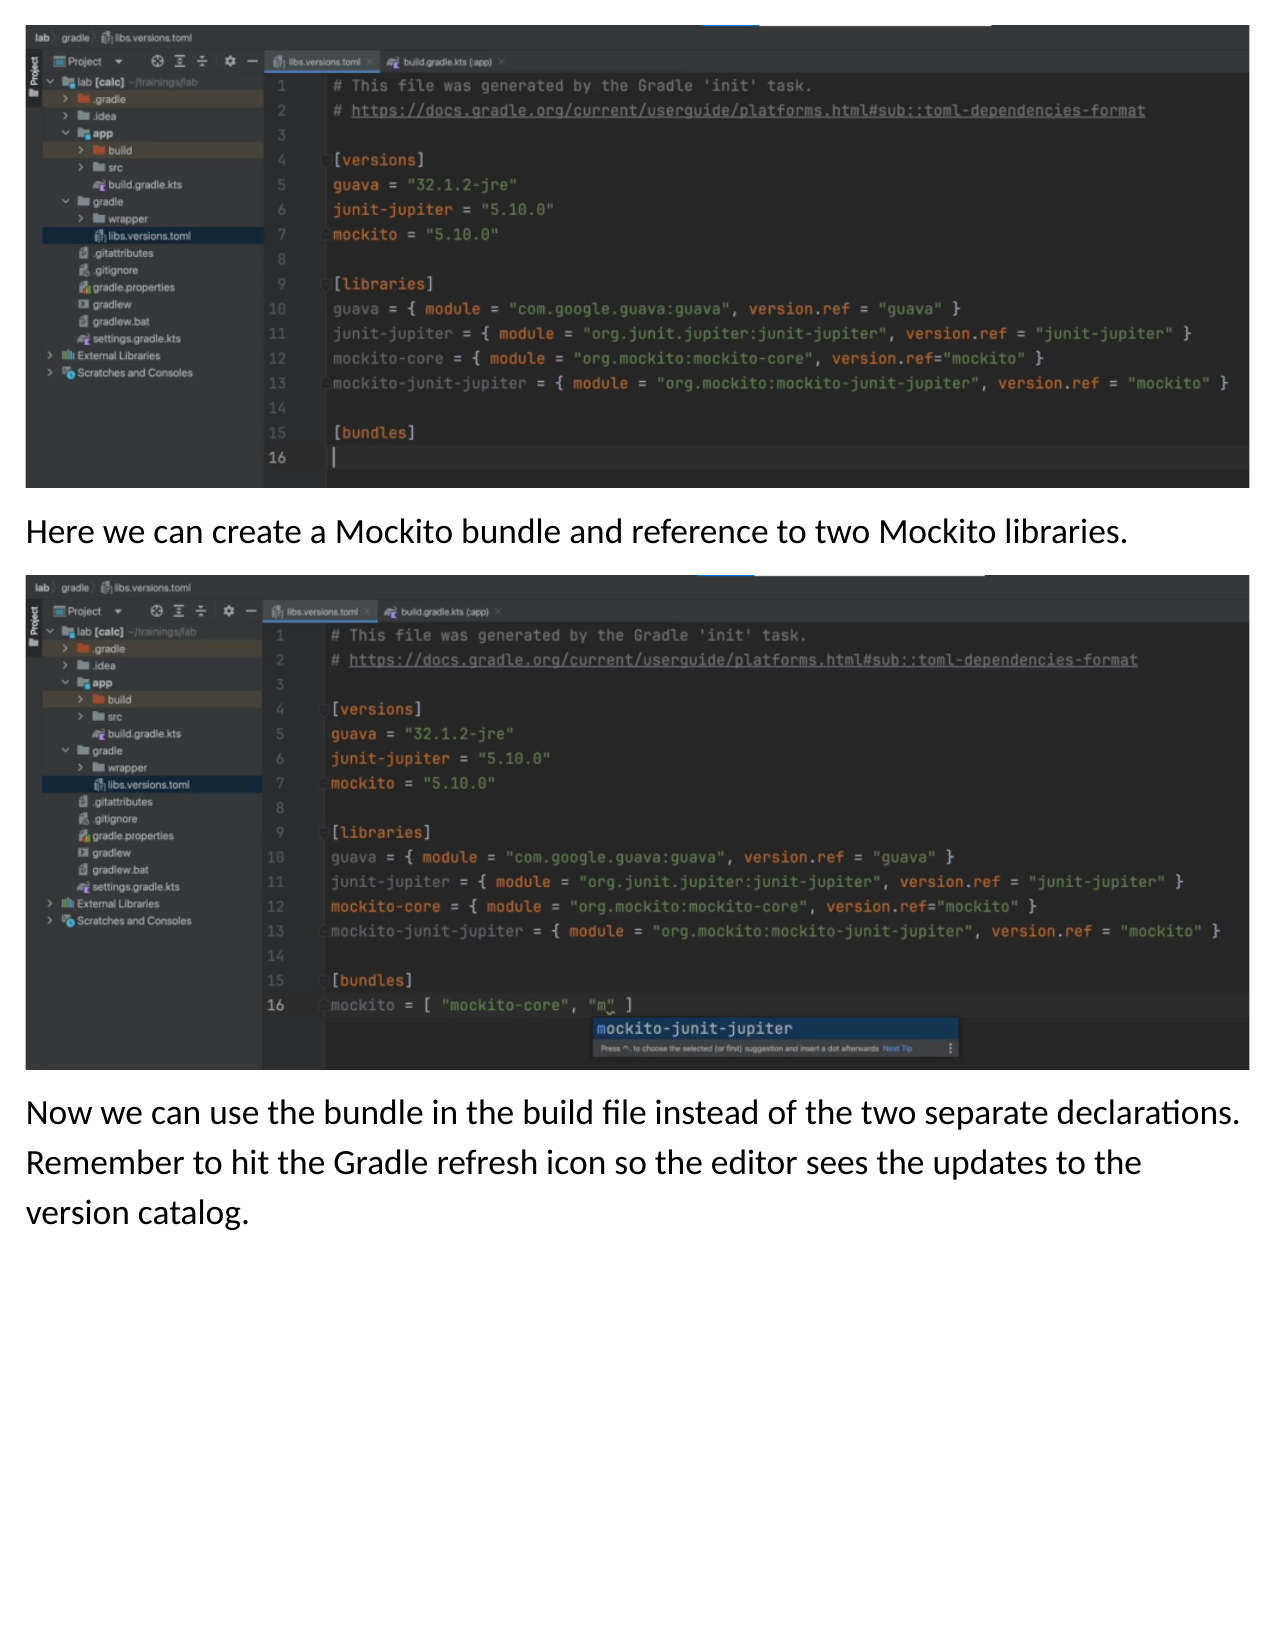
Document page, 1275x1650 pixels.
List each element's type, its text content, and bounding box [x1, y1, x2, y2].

picture [25, 575, 1250, 1070]
text Here we can create a Mockito bundle and reference to two Mockito libraries. [26, 509, 1249, 552]
text Now we can use the bundle in the build file instead of the two separate declarations. Remember to hit the Gradle refresh icon so the editor sees the updates to the version catalog. [26, 1090, 1249, 1233]
picture [25, 25, 1250, 488]
